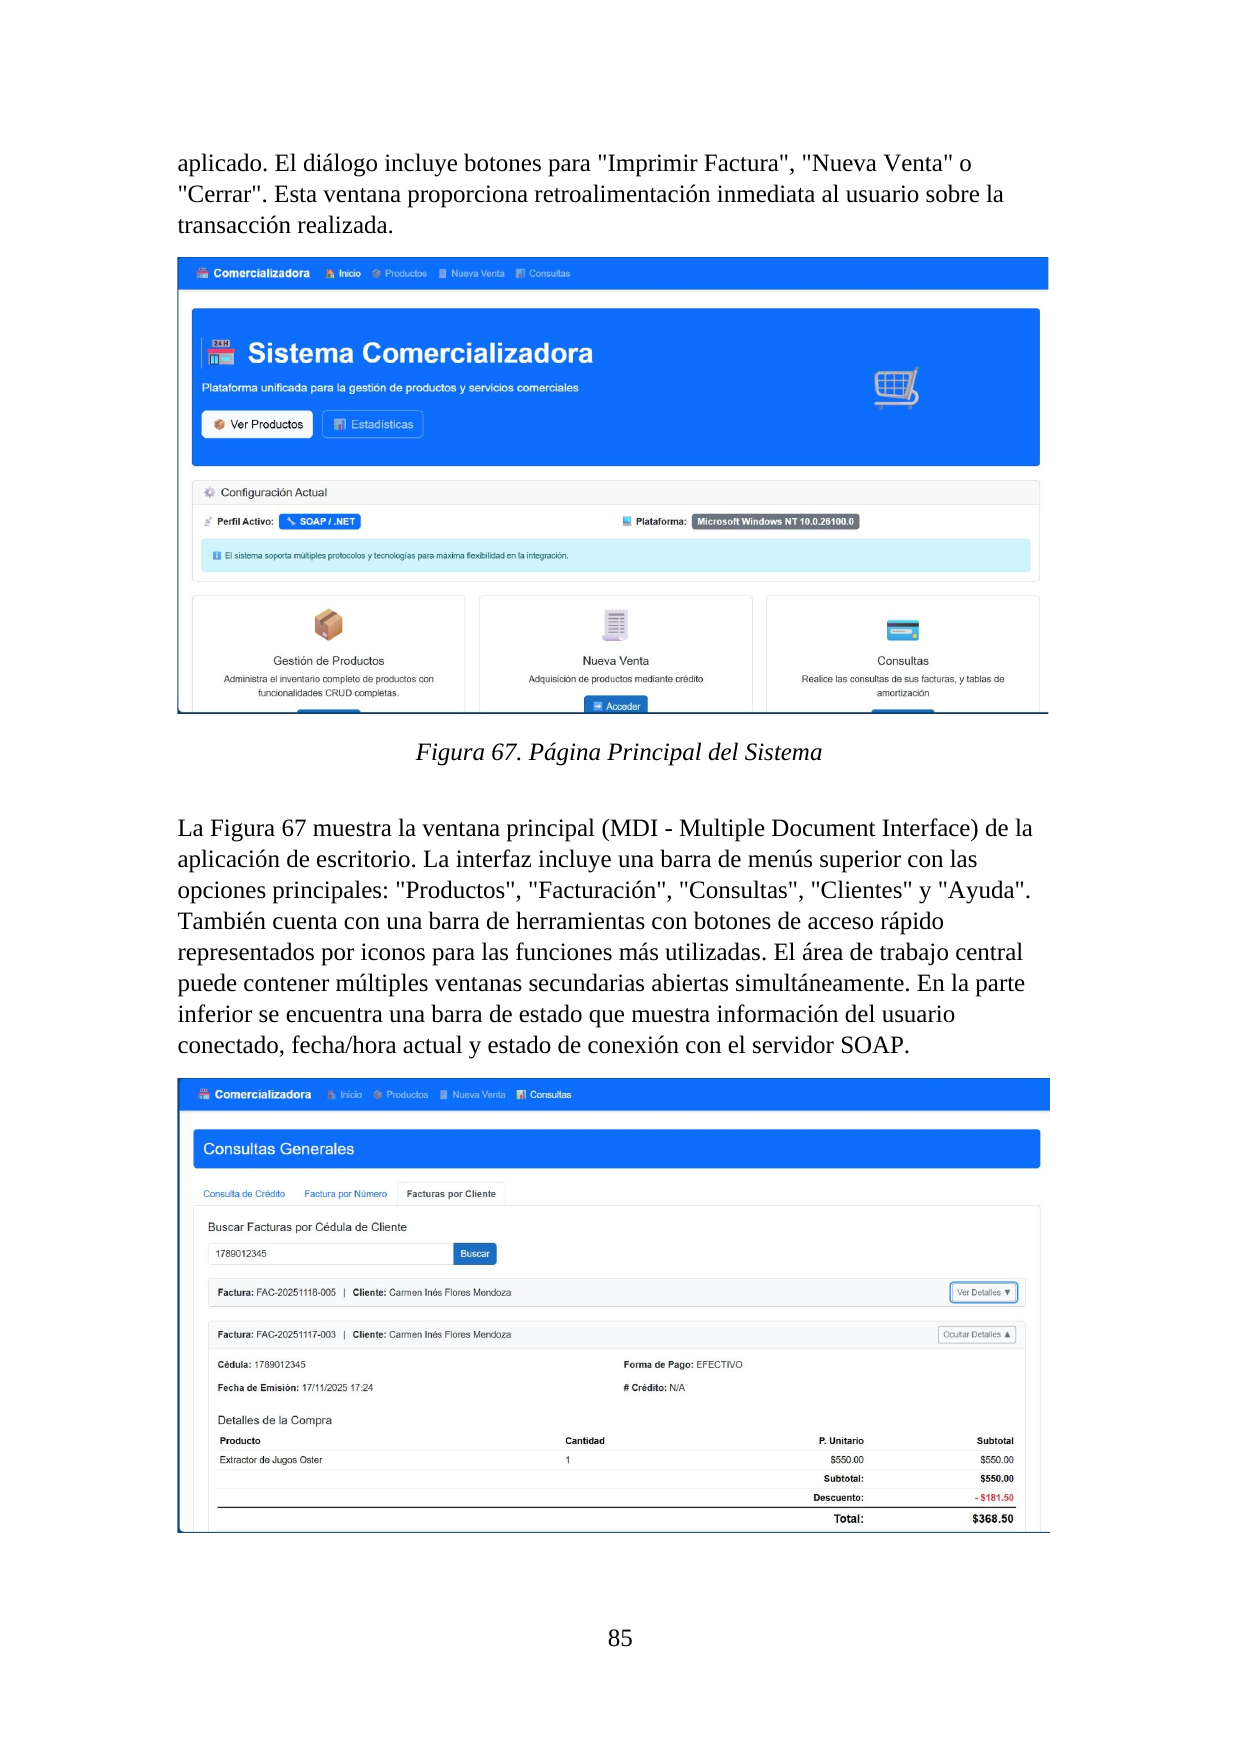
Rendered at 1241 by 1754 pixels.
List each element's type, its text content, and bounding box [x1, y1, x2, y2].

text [177, 148, 1063, 238]
picture [177, 1078, 1050, 1533]
picture [177, 257, 1049, 714]
text La Figura 67 muestra la ventana principal (MDI - Multiple Document Interface) de la aplicación de escritorio. La interfaz incluye una barra de menús superior con las opciones principales: "Productos", "Facturación", "Consultas", "Clientes" y "Ayuda". También cuenta con una barra de herramientas con botones de acceso rápido representados por iconos para las funciones más utilizadas. El área de trabajo central puede contener múltiples ventanas secundarias abiertas simultáneamente. En la parte inferior se encuentra una barra de estado que muestra información del usuario conectado, fecha/hora actual y estado de conexión con el servidor SOAP. [177, 813, 1063, 1059]
subtitle Figura 67. Página Principal del Sistema [177, 737, 1063, 766]
